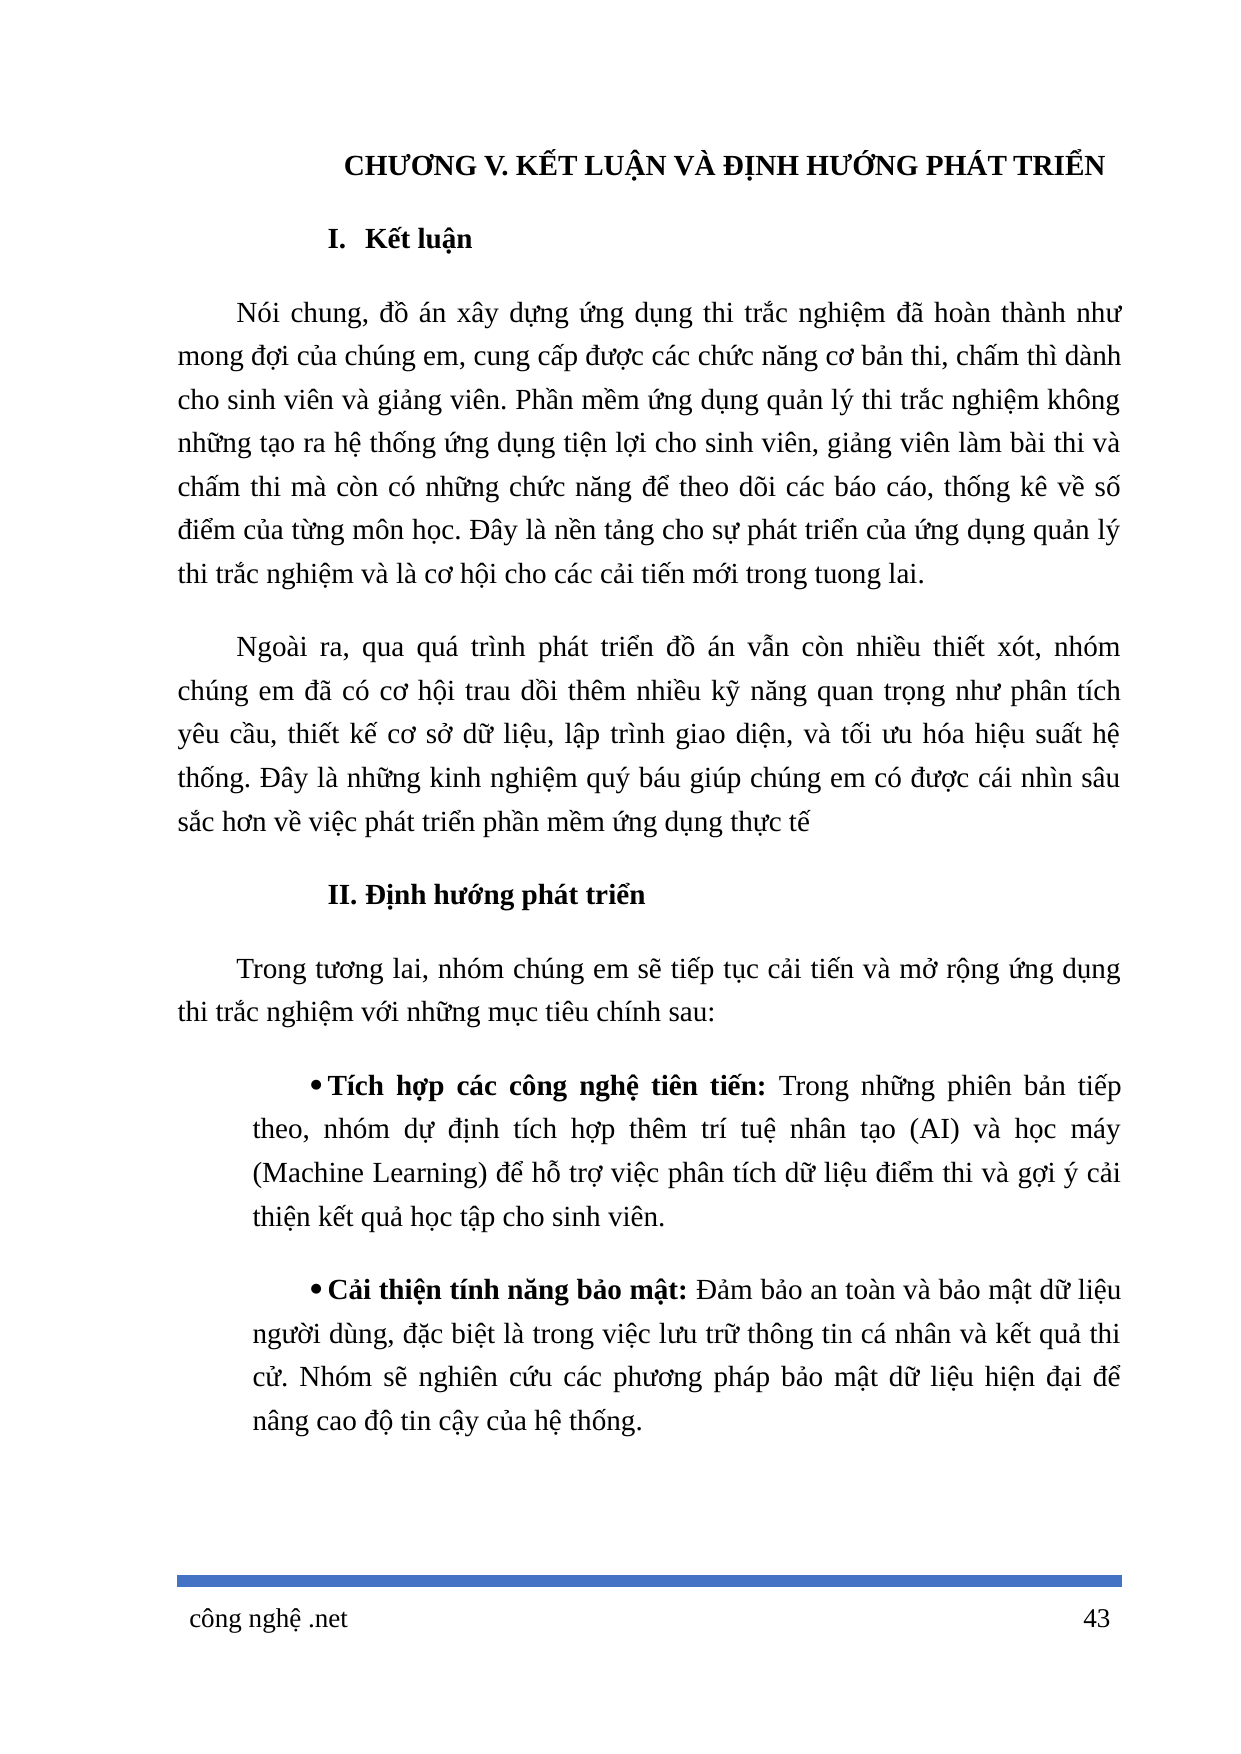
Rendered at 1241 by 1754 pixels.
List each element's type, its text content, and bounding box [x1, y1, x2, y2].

text Nói chung, đồ án xây dựng ứng dụng thi trắc nghiệm đã hoàn thành như mong đợi của chúng em, cung cấp được các chức năng cơ bản thi, chấm thì dành cho sinh viên và giảng viên. Phần mềm ứng dụng quản lý thi trắc nghiệm không những tạo ra hệ thống ứng dụng tiện lợi cho sinh viên, giảng viên làm bài thi và chấm thi mà còn có những chức năng để theo dõi các báo cáo, thống kê về số điểm của từng môn học. Đây là nền tảng cho sự phát triển của ứng dụng quản lý thi trắc nghiệm và là cơ hội cho các cải tiến mới trong tuong lai. [177, 295, 1122, 589]
list Cải thiện tính năng bảo mật: Đảm bảo an toàn và bảo mật dữ liệu người dùng, đặc biệt là trong việc lưu trữ thông tin cá nhân và kết quả thi cử. Nhóm sẽ nghiên cứu các phương pháp bảo mật dữ liệu hiện đại để nâng cao độ tin cậy của hệ thống. [252, 1272, 1122, 1436]
list Định hướng phát triển [327, 877, 1122, 911]
list Tích hợp các công nghệ tiên tiến: Trong những phiên bản tiếp theo, nhóm dự định tích hợp thêm trí tuệ nhân tạo (AI) và học máy (Machine Learning) để hỗ trợ việc phân tích dữ liệu điểm thi và gợi ý cải thiện kết quả học tập cho sinh viên. [252, 1068, 1122, 1232]
text Ngoài ra, qua quá trình phát triển đồ án vẫn còn nhiều thiết xót, nhóm chúng em đã có cơ hội trau dồi thêm nhiều kỹ năng quan trọng như phân tích yêu cầu, thiết kế cơ sở dữ liệu, lập trình giao diện, và tối ưu hóa hiệu suất hệ thống. Đây là những kinh nghiệm quý báu giúp chúng em có được cái nhìn sâu sắc hơn về việc phát triển phần mềm ứng dụng thực tế [177, 629, 1122, 837]
text cHƯƠNG V. Kết luận và định hướng phát triển [327, 148, 1122, 181]
list Kết luận [327, 221, 1122, 255]
text Trong tương lai, nhóm chúng em sẽ tiếp tục cải tiến và mở rộng ứng dụng thi trắc nghiệm với những mục tiêu chính sau: [177, 951, 1122, 1028]
